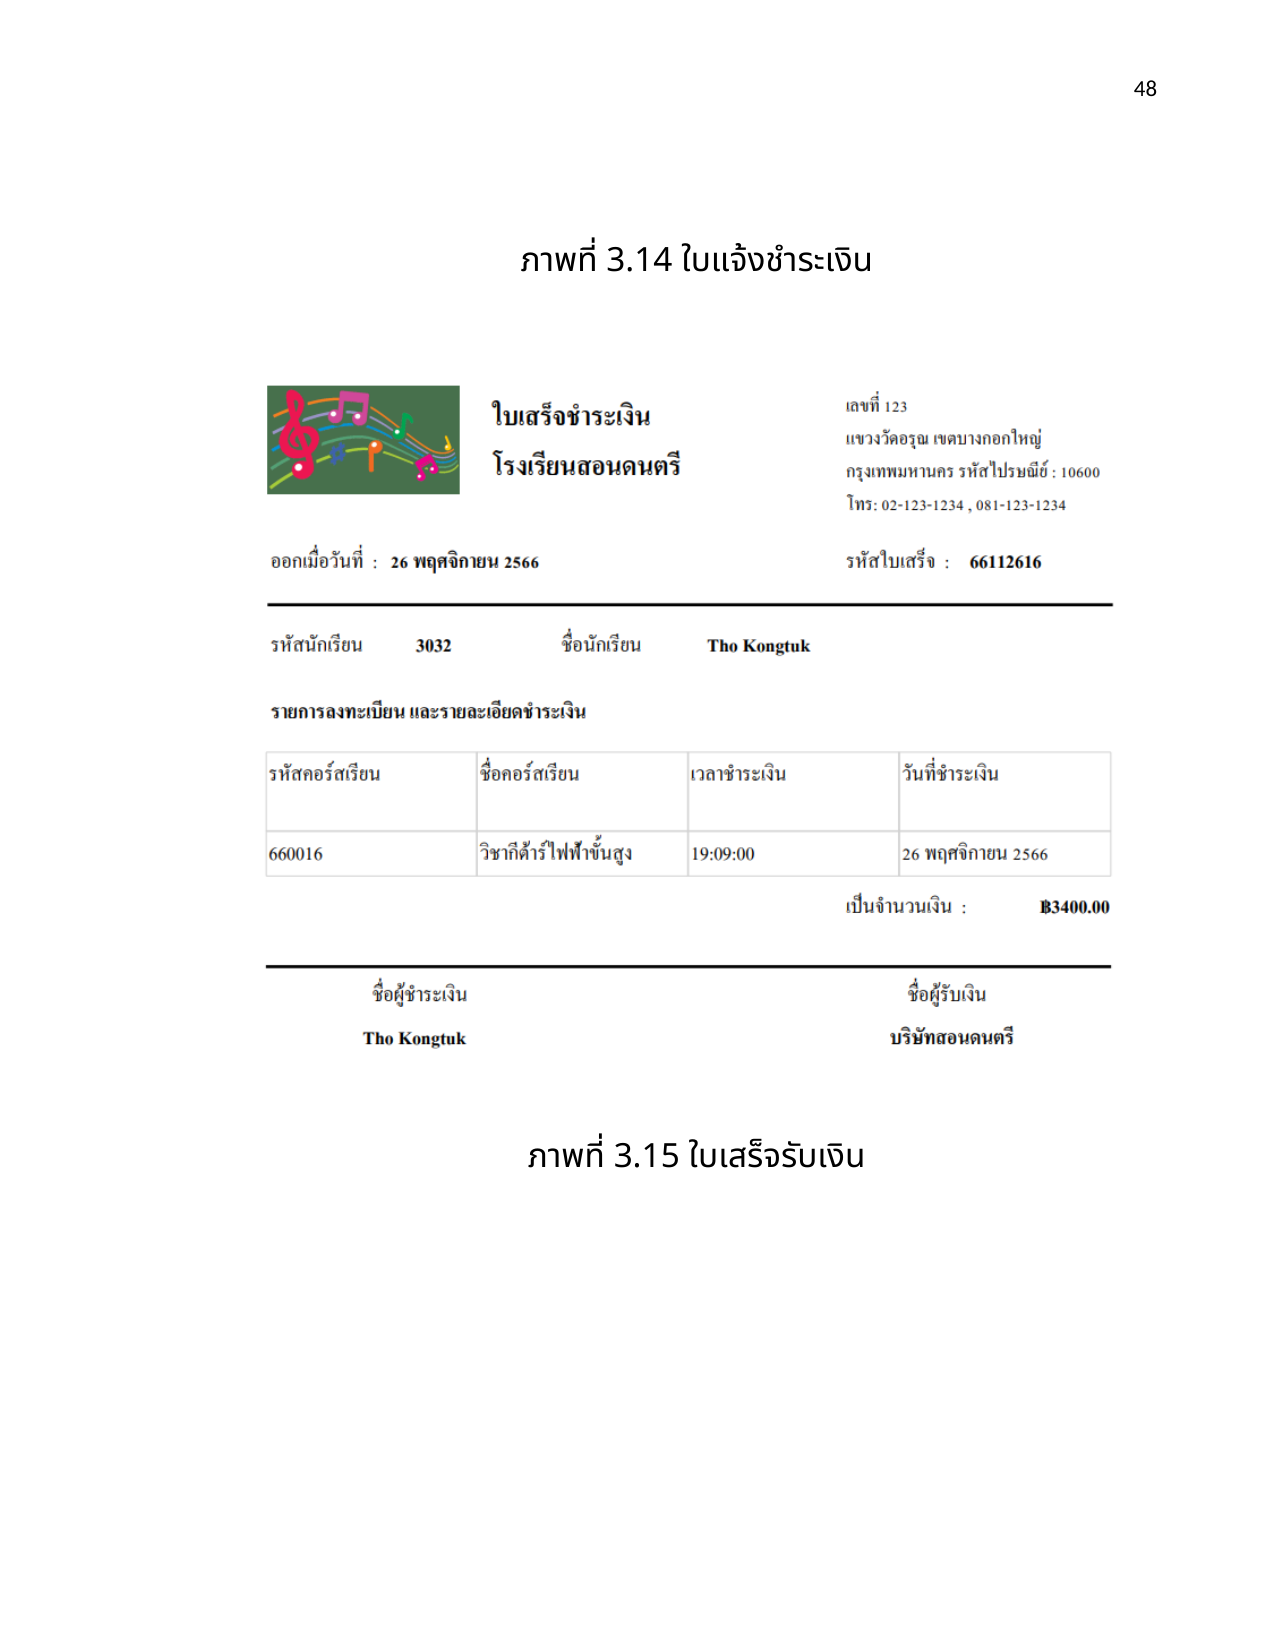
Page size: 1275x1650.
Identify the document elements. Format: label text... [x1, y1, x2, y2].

text ภาพที่ 3.14 ใบแจ้งชำระเงิน [236, 236, 1157, 287]
picture [248, 328, 1145, 1128]
